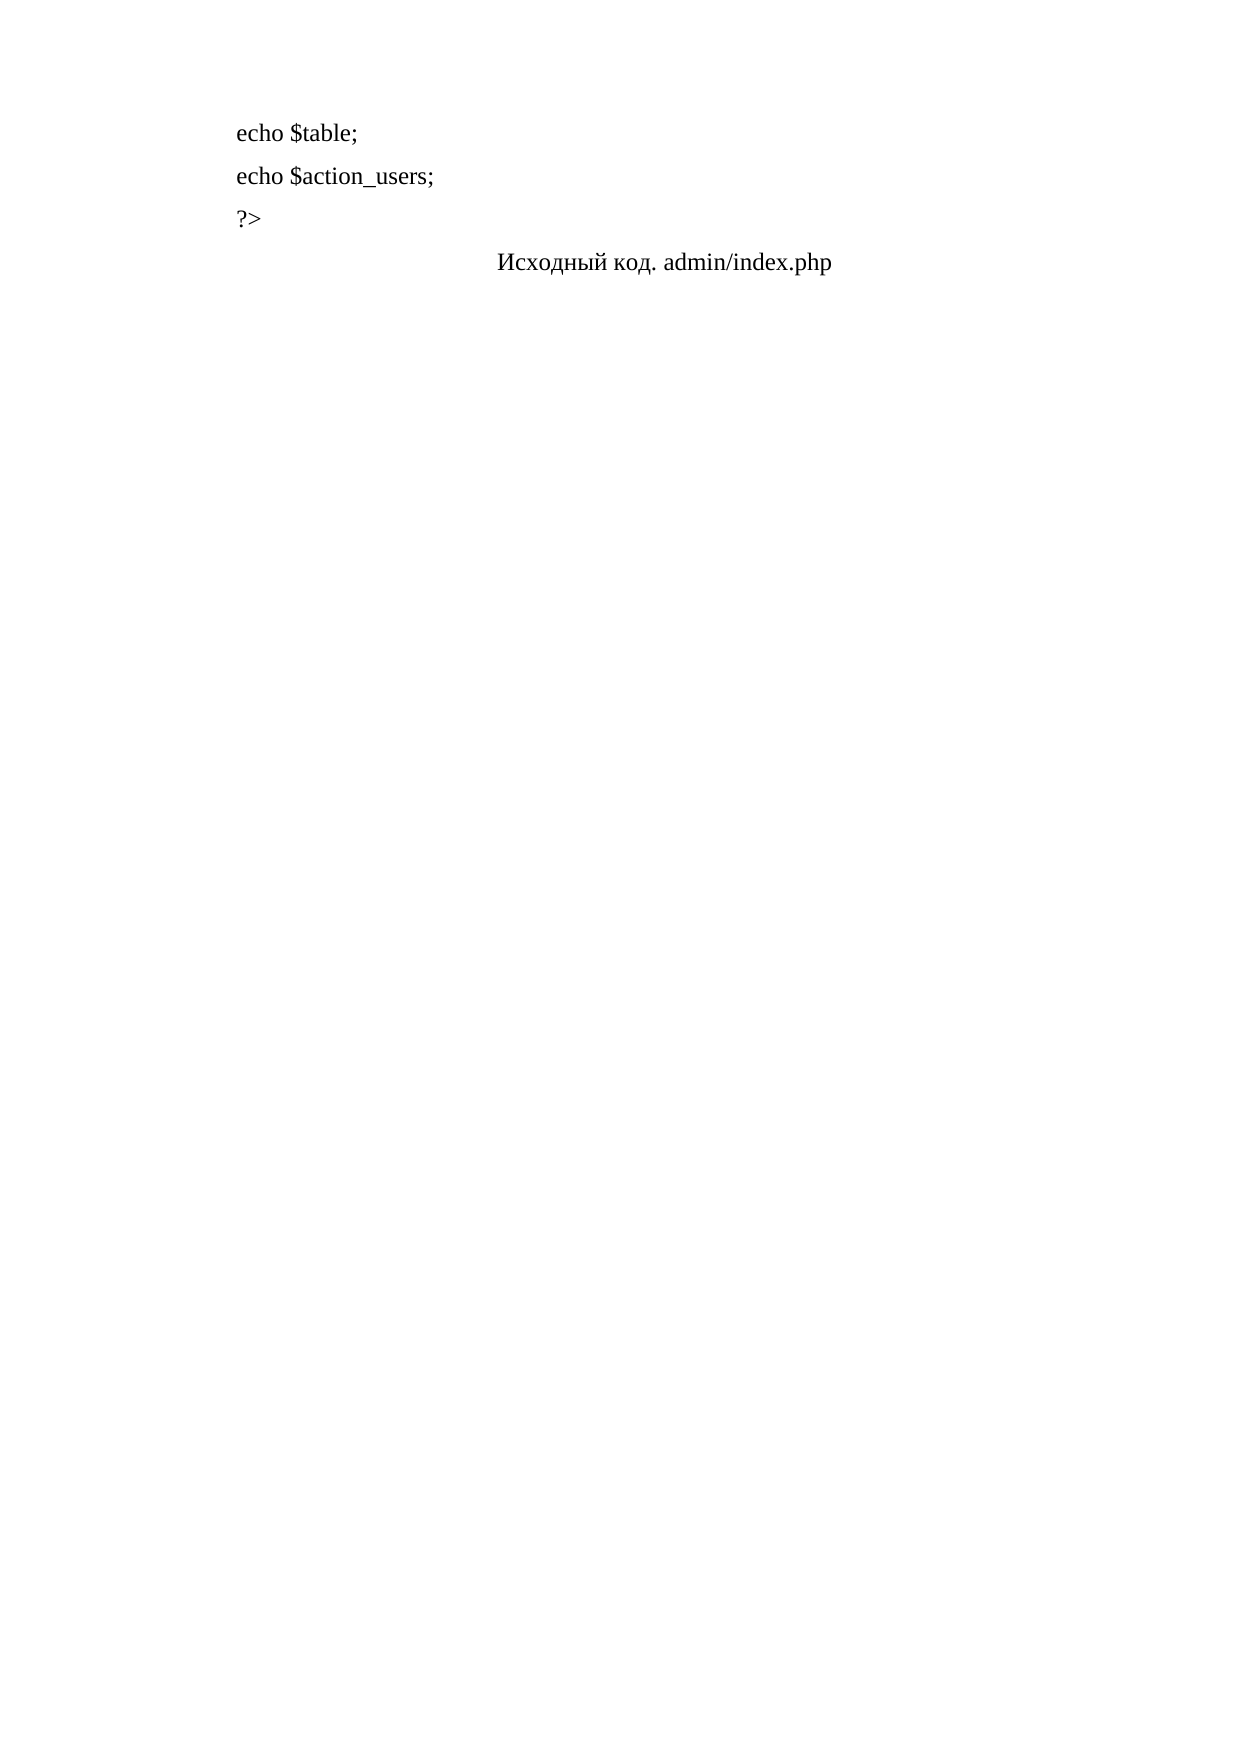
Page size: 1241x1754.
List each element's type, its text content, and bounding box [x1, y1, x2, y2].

text echo $action_users; [177, 161, 1152, 190]
text ?> [177, 204, 1152, 233]
text echo $table; [177, 118, 1152, 147]
text Исходный код. admin/index.php [177, 247, 1152, 276]
